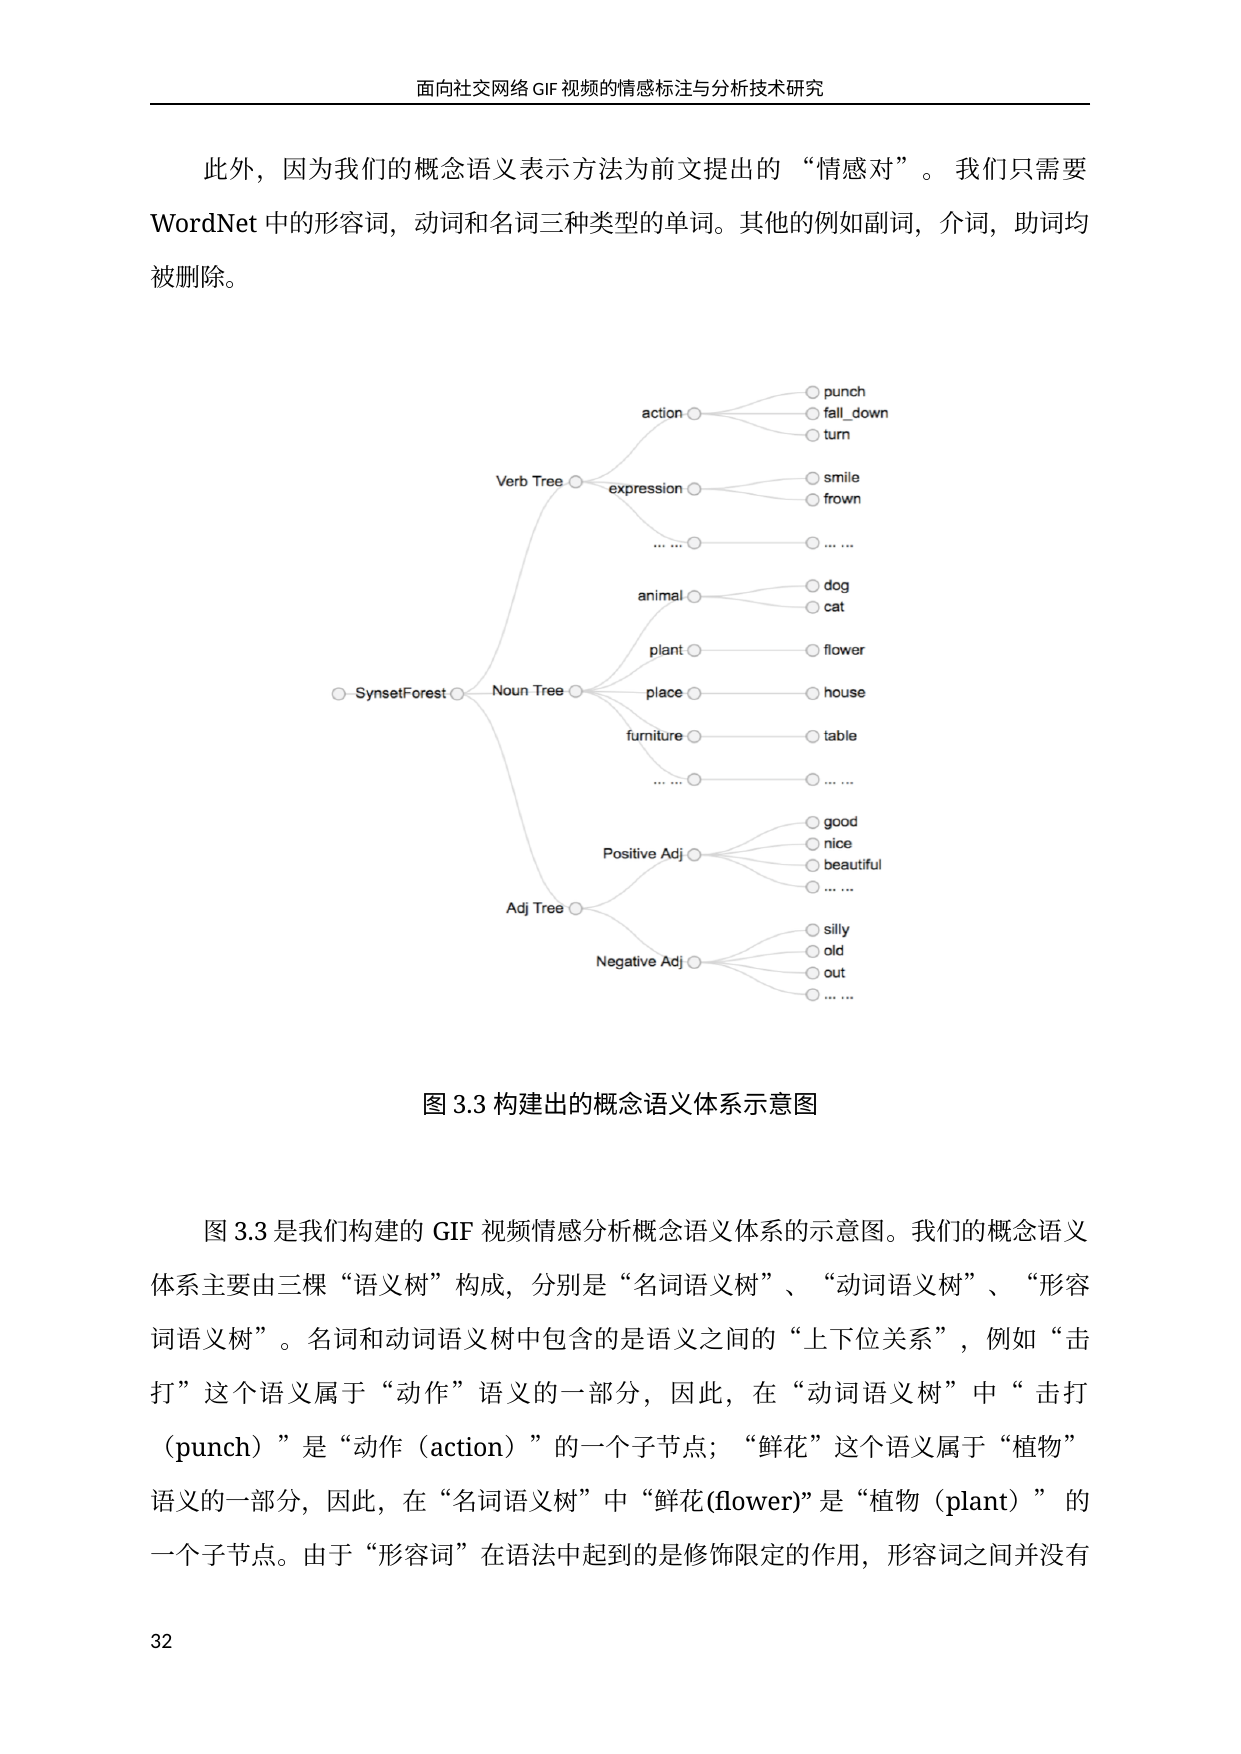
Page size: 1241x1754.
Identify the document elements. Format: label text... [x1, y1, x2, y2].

picture [319, 368, 922, 1027]
text 此外，因为我们的概念语义表示方法为前文提出的 “情感对”。 我们只需要 WordNet 中的形容词，动词和名词三种类型的单词。其他的例如副词，介词，助词均被删除。 [150, 150, 1090, 294]
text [150, 1212, 1090, 1571]
text 图3.3 构建出的概念语义体系示意图 [150, 1084, 1090, 1121]
